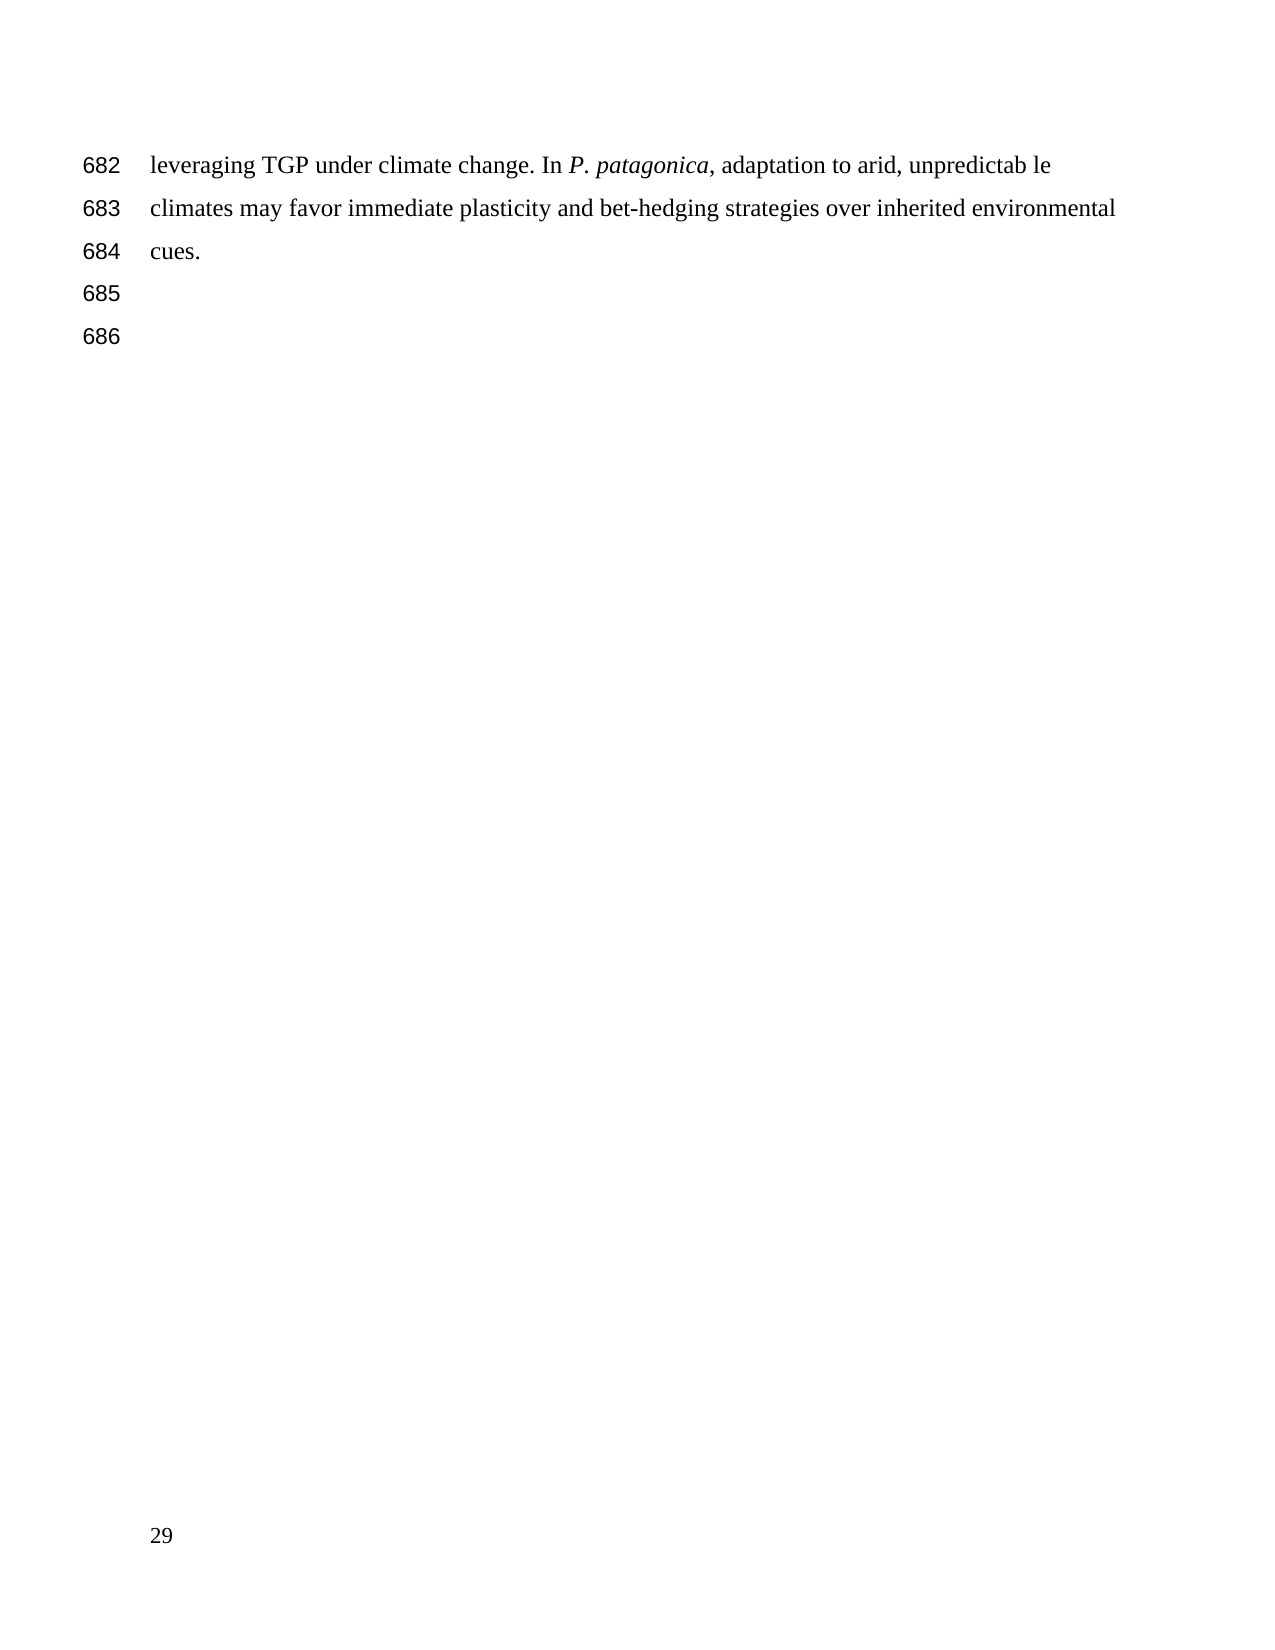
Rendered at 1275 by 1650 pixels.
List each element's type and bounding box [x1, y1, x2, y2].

text [150, 150, 1125, 265]
